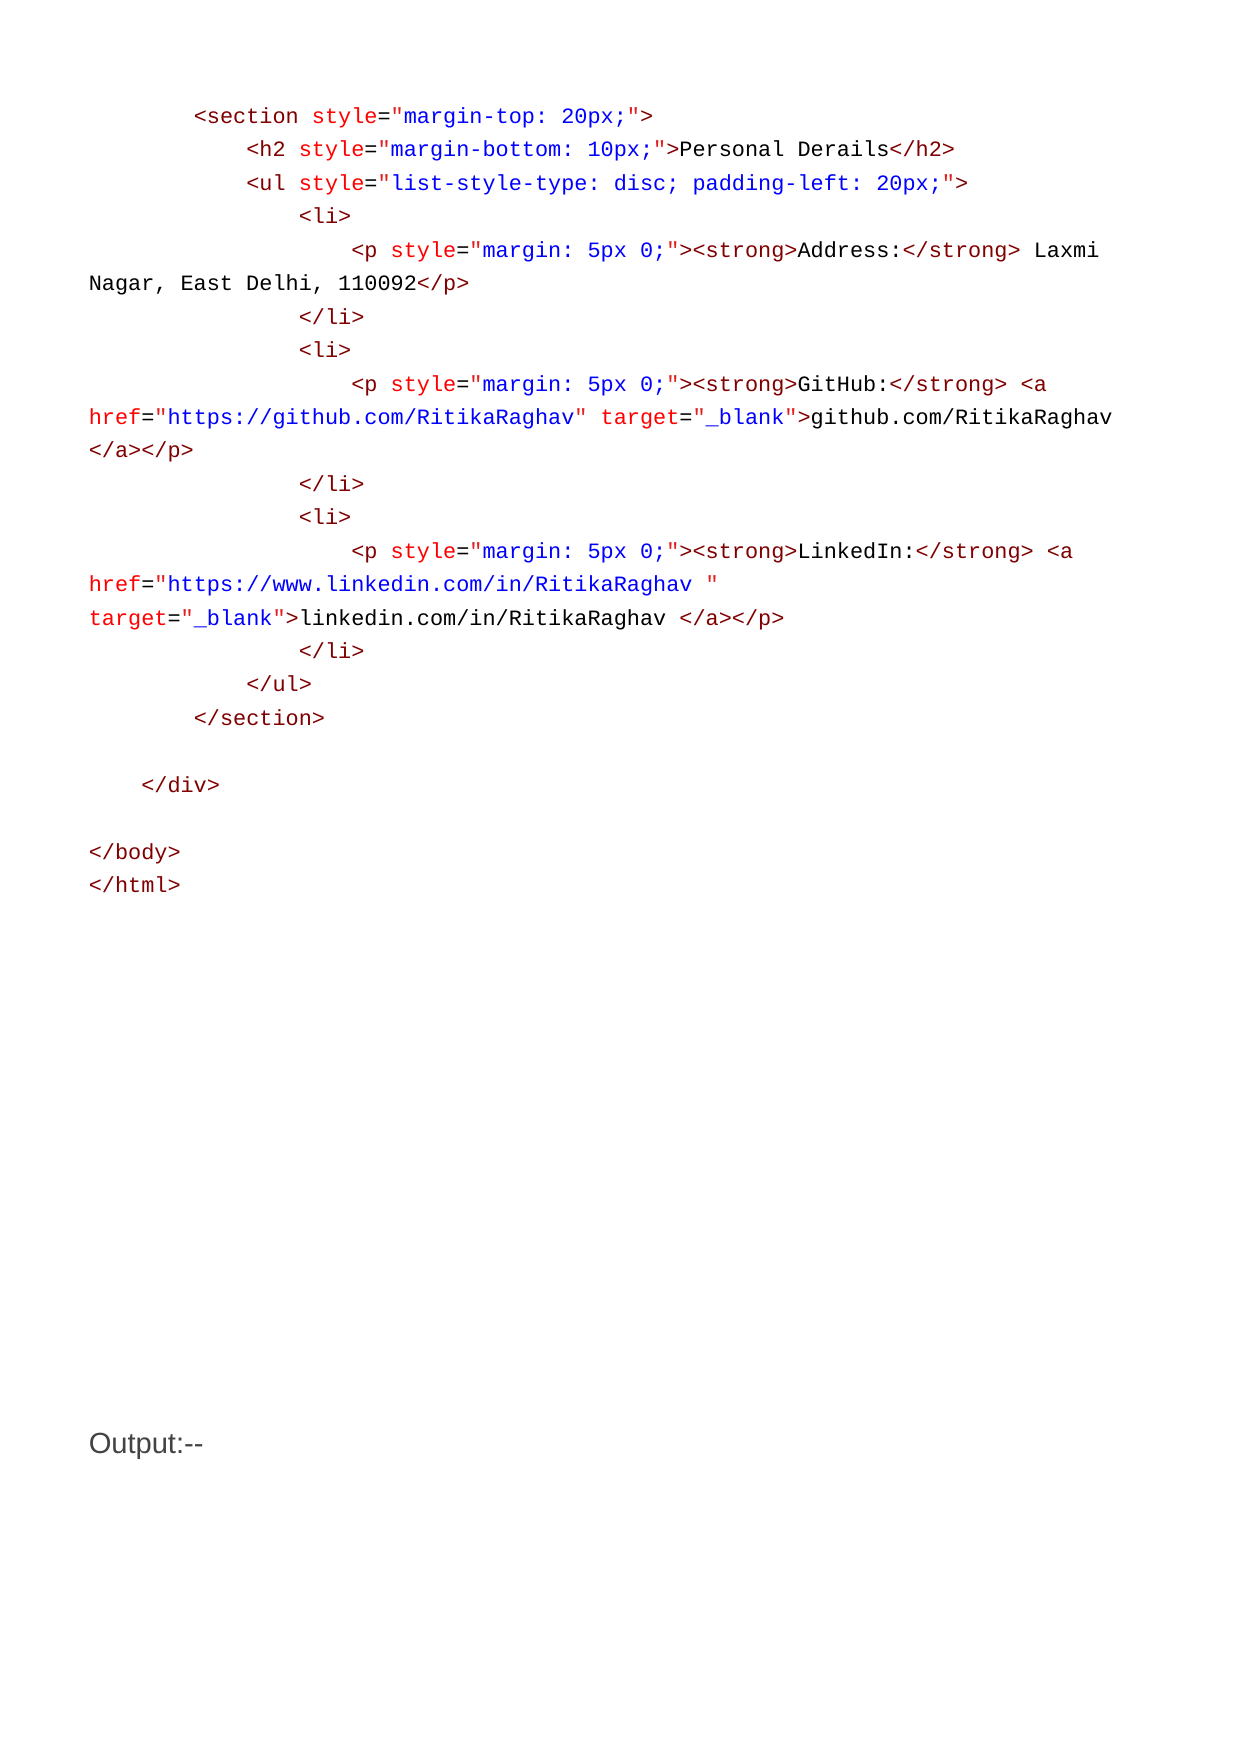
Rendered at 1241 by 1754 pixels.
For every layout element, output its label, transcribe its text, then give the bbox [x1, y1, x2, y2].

text <p style="margin: 5px 0;"><strong>Address:</strong> Laxmi Nagar, East Delhi, 110092</p> [88, 239, 1166, 297]
text <li> [88, 339, 1166, 364]
text <li> [88, 206, 1166, 230]
text <ul style="list-style-type: disc; padding-left: 20px;"> [88, 172, 1166, 197]
text </body> [88, 841, 1166, 866]
text </li> [88, 306, 1166, 331]
text </div> [88, 774, 1166, 799]
subtitle Output:-- [88, 1426, 1166, 1459]
text <p style="margin: 5px 0;"><strong>GitHub:</strong> <a href="https://github.com/RitikaRaghav" target="_blank">github.com/RitikaRaghav </a></p> [88, 373, 1166, 464]
text </ul> [88, 674, 1166, 698]
text </section> [88, 707, 1166, 732]
text </li> [88, 473, 1166, 498]
text <li> [88, 506, 1166, 531]
text <h2 style="margin-bottom: 10px;">Personal Derails</h2> [88, 139, 1166, 163]
text </li> [88, 640, 1166, 665]
text <section style="margin-top: 20px;"> [88, 105, 1166, 130]
text </html> [88, 874, 1166, 899]
text <p style="margin: 5px 0;"><strong>LinkedIn:</strong> <a href="https://www.linkedin.com/in/RitikaRaghav " target="_blank">linkedin.com/in/RitikaRaghav </a></p> [88, 540, 1166, 632]
